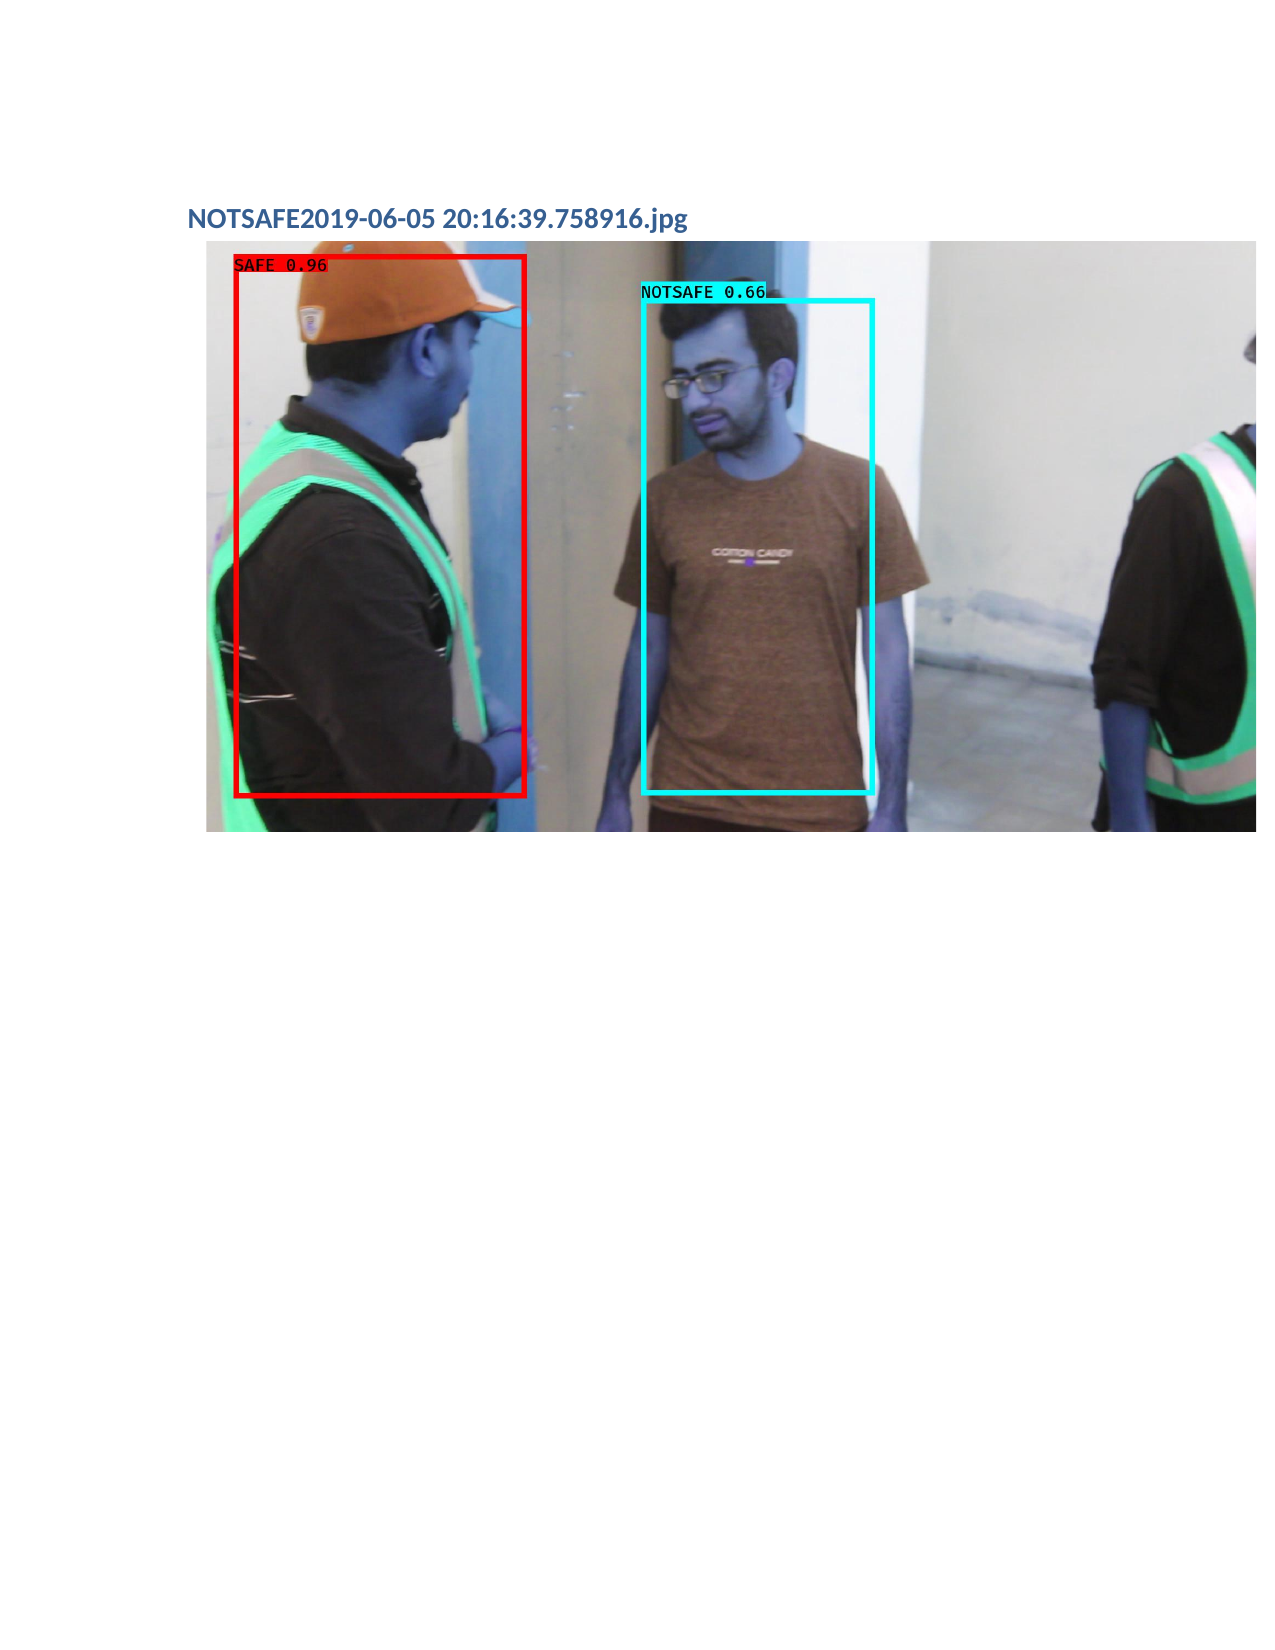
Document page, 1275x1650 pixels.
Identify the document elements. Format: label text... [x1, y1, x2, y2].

picture [206, 241, 1257, 832]
subtitle NOTSAFE2019-06-05 20:16:39.758916.jpg [187, 200, 1087, 236]
